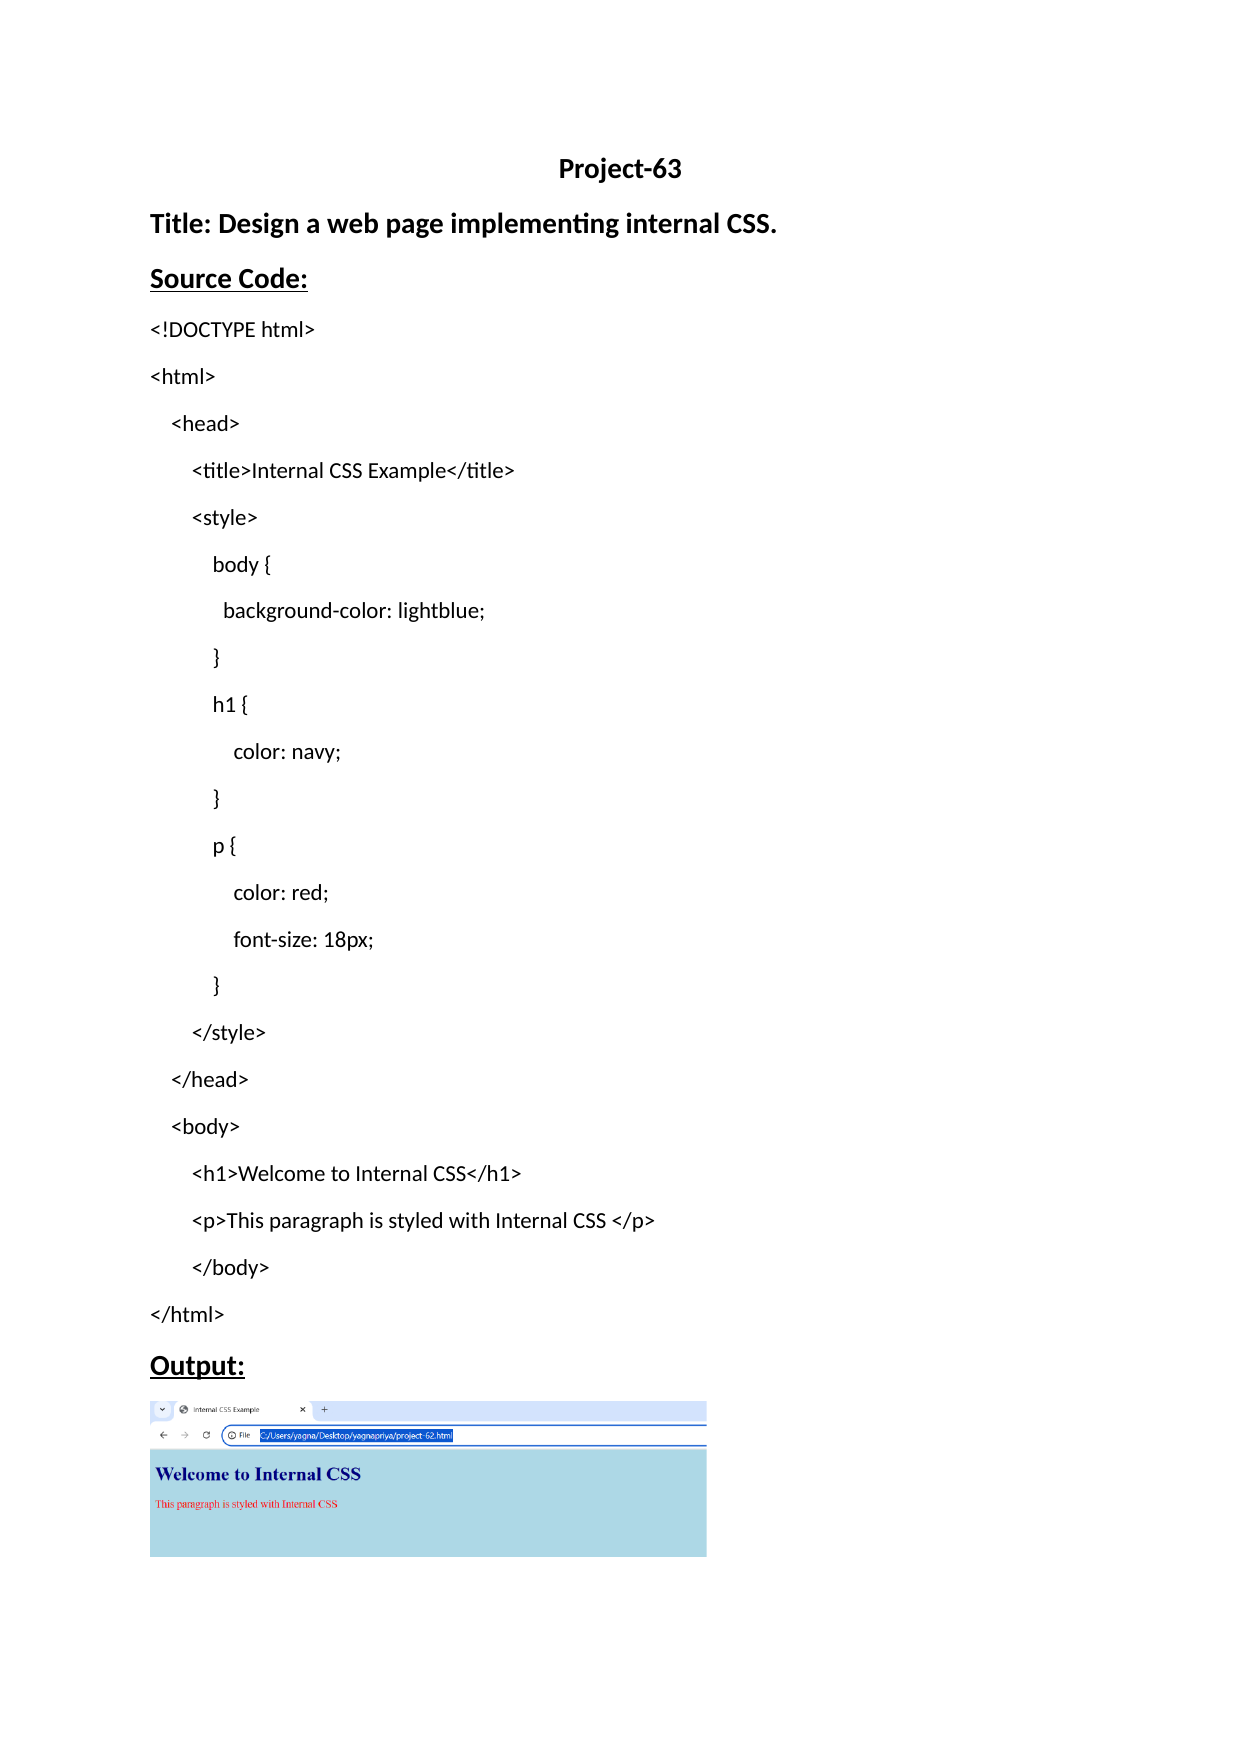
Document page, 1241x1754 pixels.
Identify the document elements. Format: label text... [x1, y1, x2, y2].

text Output: [150, 1347, 1090, 1382]
text </body> [150, 1253, 1090, 1281]
text <!DOCTYPE html> [150, 315, 1090, 343]
text Title: Design a web page implementing internal CSS. [150, 205, 1090, 241]
text </head> [150, 1065, 1090, 1093]
text } [150, 643, 1090, 671]
text } [150, 784, 1090, 812]
text Project-63 [150, 150, 1090, 186]
text h1 { [150, 690, 1090, 718]
text color: navy; [150, 737, 1090, 765]
picture [150, 1401, 707, 1557]
text <p>This paragraph is styled with Internal CSS </p> [150, 1206, 1090, 1234]
text background-color: lightblue; [150, 597, 1090, 624]
text <head> [150, 409, 1090, 437]
text <body> [150, 1112, 1090, 1140]
text p { [150, 831, 1090, 859]
text font-size: 18px; [150, 925, 1090, 953]
text </style> [150, 1018, 1090, 1046]
text <title>Internal CSS Example</title> [150, 456, 1090, 484]
text <h1>Welcome to Internal CSS</h1> [150, 1159, 1090, 1187]
text color: red; [150, 878, 1090, 906]
text } [150, 972, 1090, 999]
text body { [150, 550, 1090, 578]
text <html> [150, 362, 1090, 390]
text <style> [150, 503, 1090, 531]
text </html> [150, 1300, 1090, 1328]
text Source Code: [150, 260, 1090, 296]
